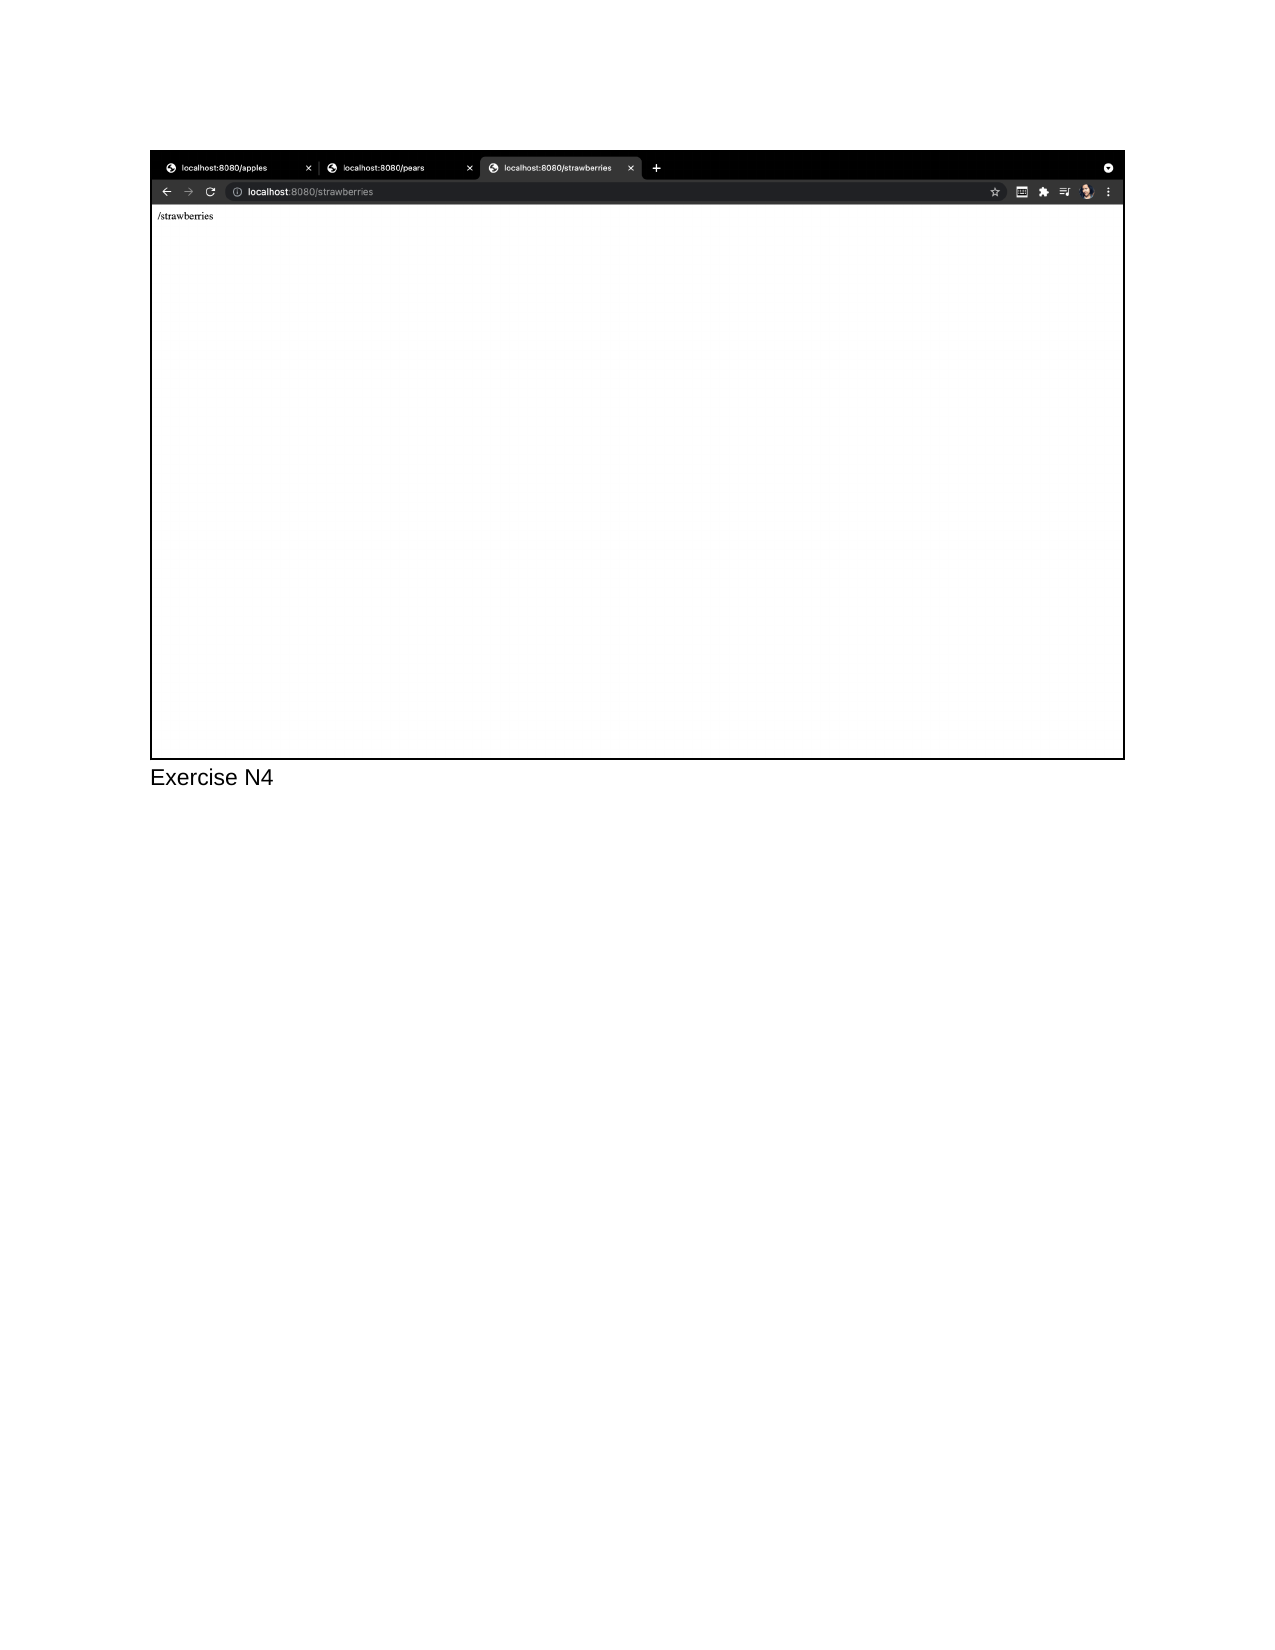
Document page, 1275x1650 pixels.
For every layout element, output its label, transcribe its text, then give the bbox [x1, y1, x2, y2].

text Exercise N4 [150, 764, 1125, 791]
picture [152, 152, 1123, 758]
